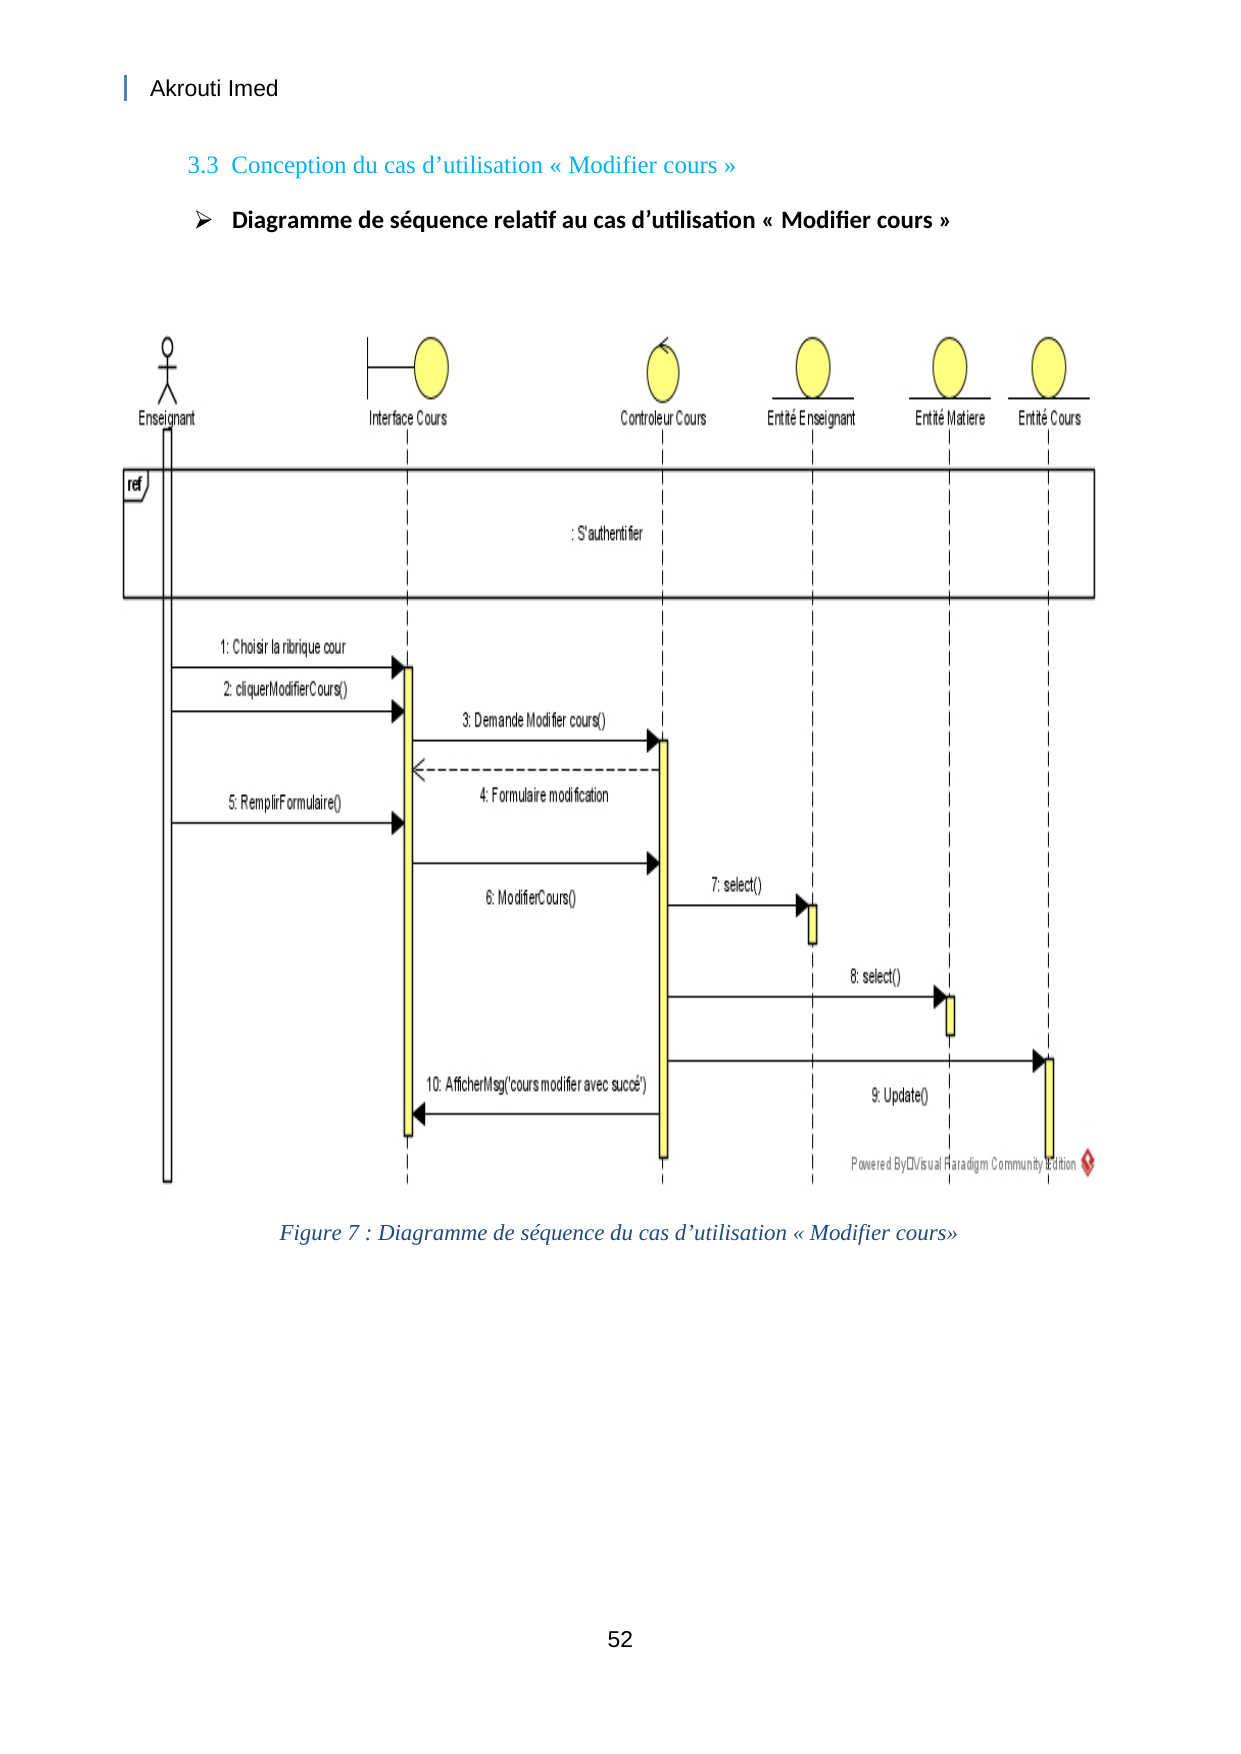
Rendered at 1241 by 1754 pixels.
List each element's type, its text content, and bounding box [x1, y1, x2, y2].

list 3.3 Conception du cas d’utilisation « Modifier cours » [187, 150, 1090, 179]
picture [120, 332, 1100, 1194]
text Figure 7 : Diagramme de séquence du cas d’utilisation « Modifier cours» [150, 1219, 1090, 1246]
list Diagramme de séquence relatif au cas d’utilisation « Modifier cours » [194, 191, 1090, 243]
